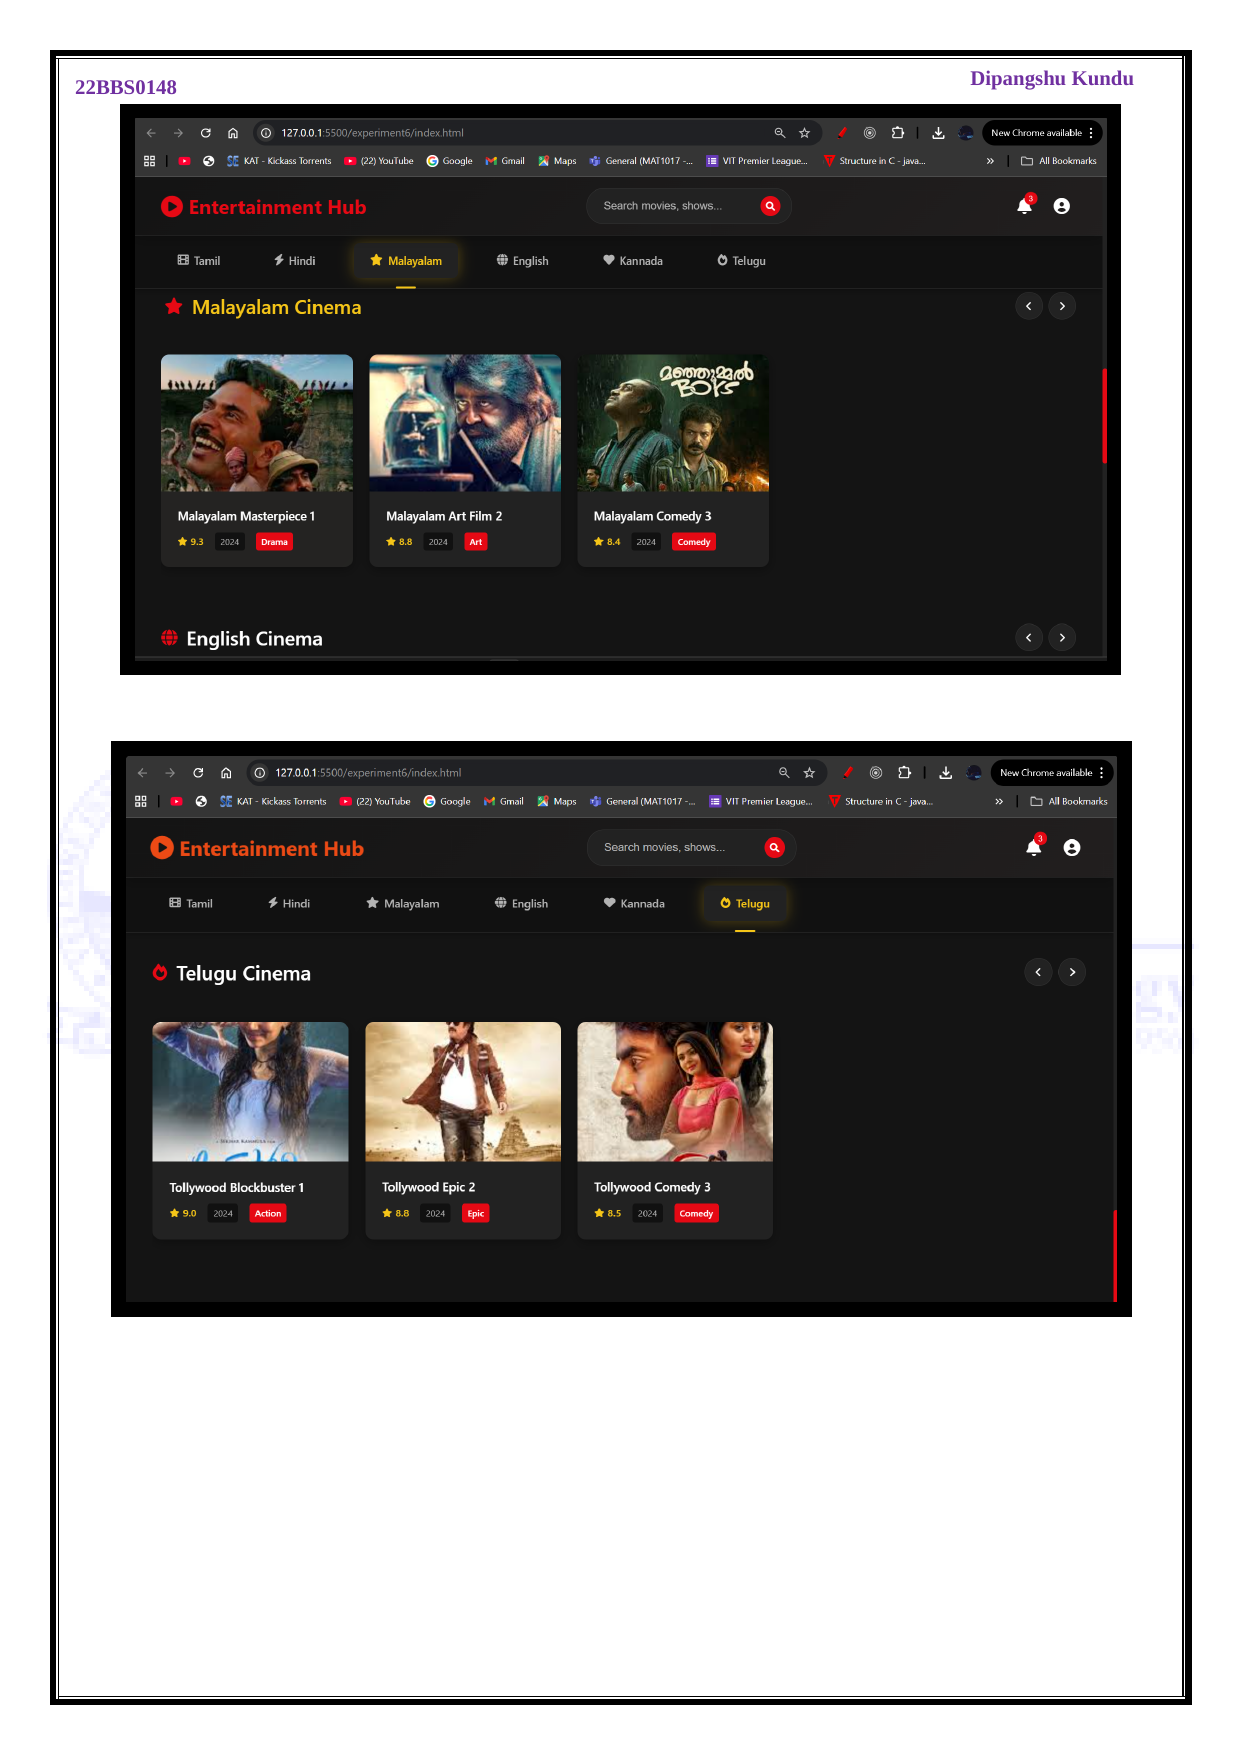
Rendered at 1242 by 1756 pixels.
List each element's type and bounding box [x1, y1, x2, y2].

picture [126, 756, 1117, 1302]
picture [135, 118, 1107, 661]
